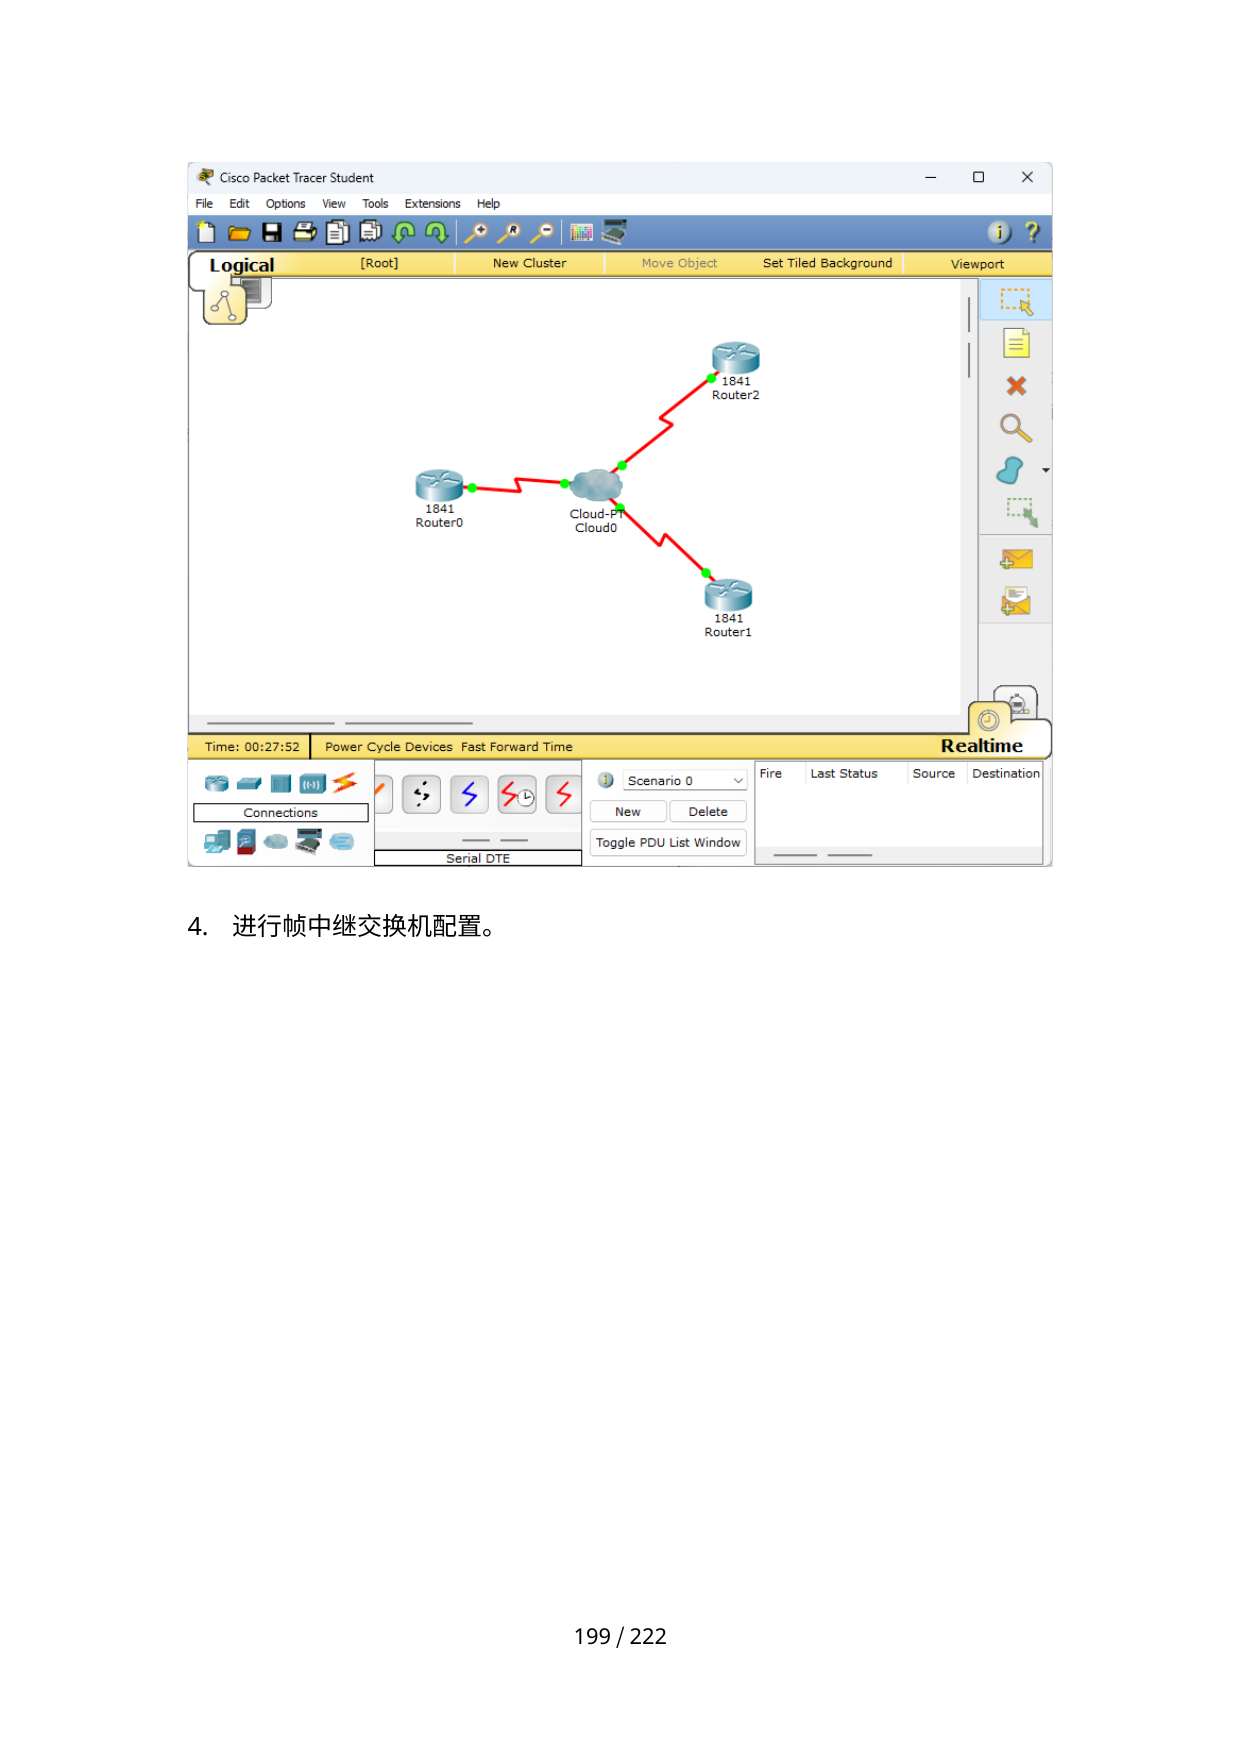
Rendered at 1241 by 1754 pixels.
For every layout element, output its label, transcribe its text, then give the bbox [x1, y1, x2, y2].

list 进行帧中继交换机配置。 [187, 892, 1053, 957]
picture [187, 162, 1053, 867]
